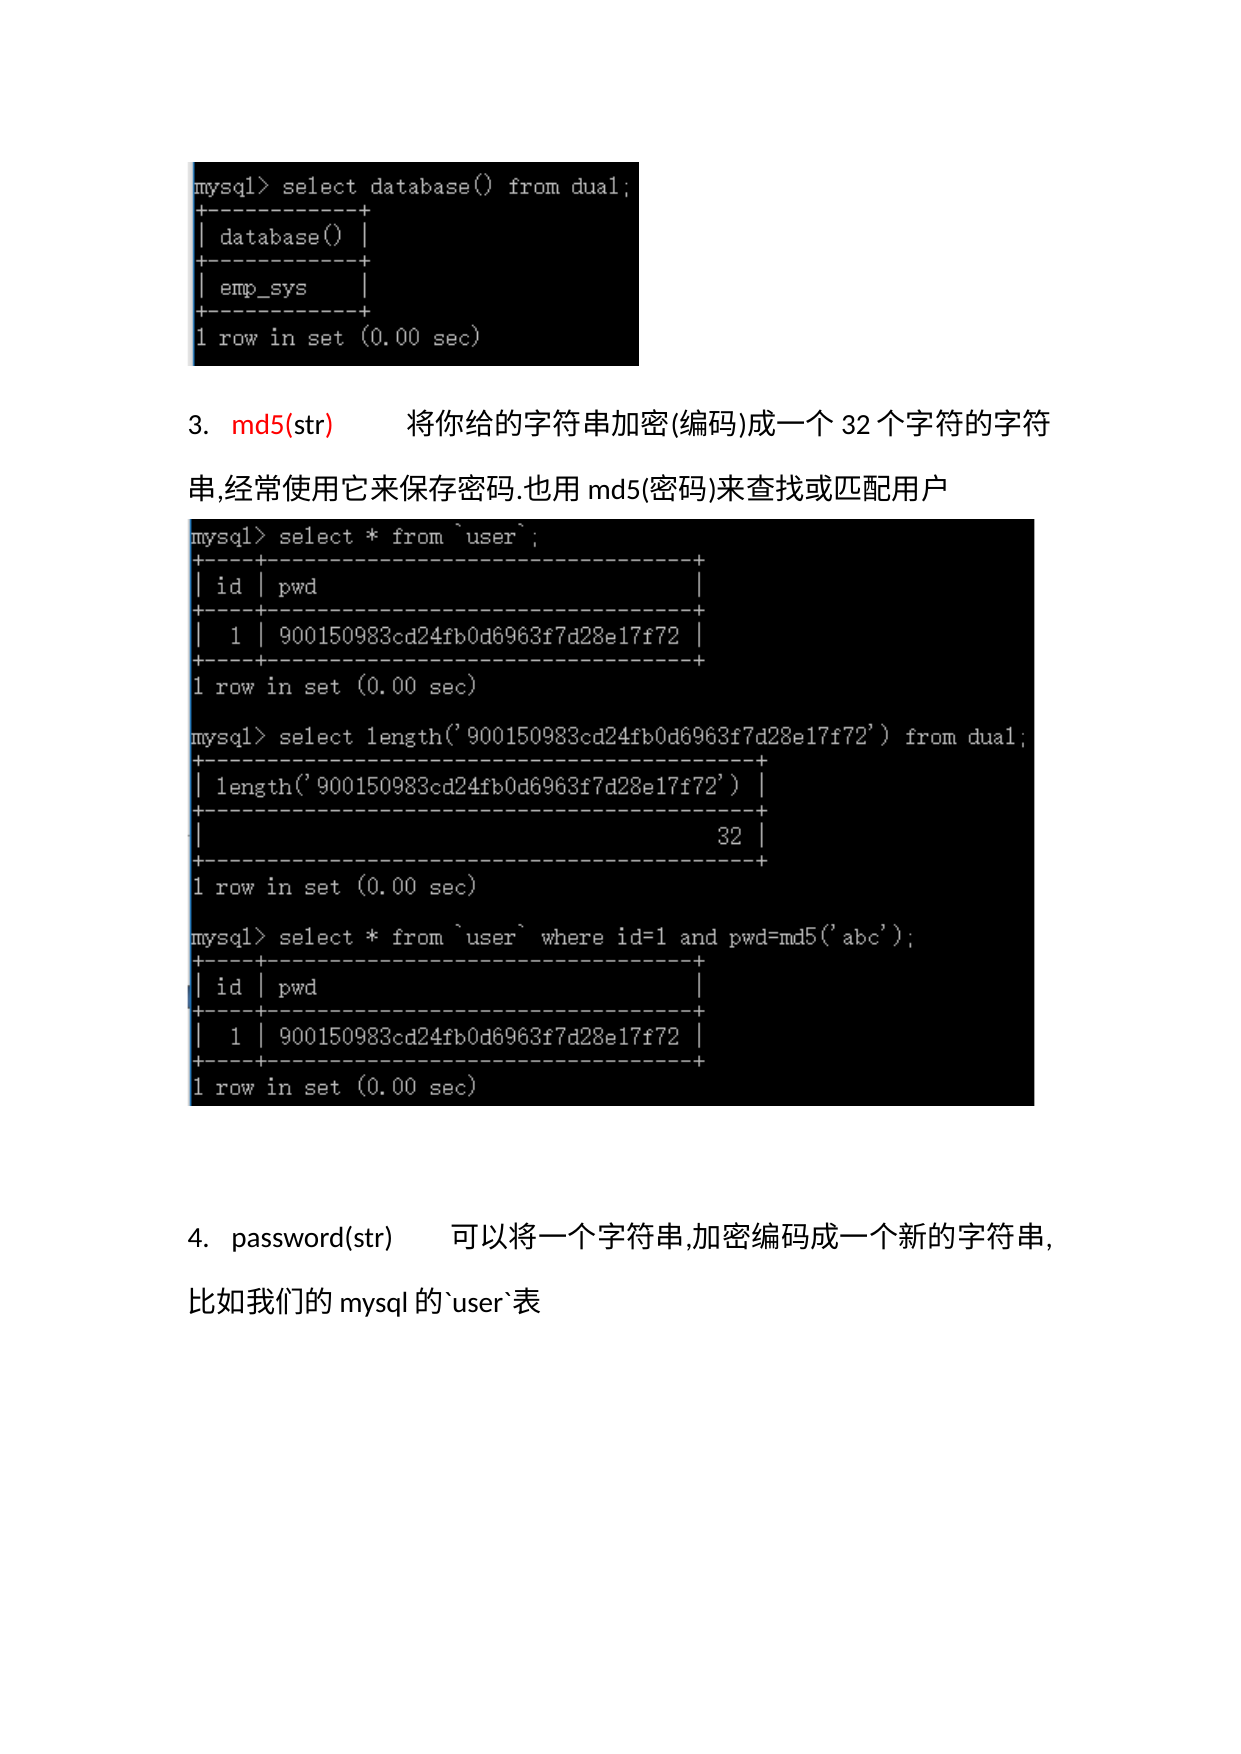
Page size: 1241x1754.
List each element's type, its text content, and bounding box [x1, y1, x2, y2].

text 4. password(str) 可以将一个字符串,加密编码成一个新的字符串,比如我们的mysql的`user`表 [187, 1202, 1053, 1332]
picture [187, 162, 639, 366]
picture [187, 519, 1035, 1106]
text 3. md5(str) 将你给的字符串加密(编码)成一个32个字符的字符串,经常使用它来保存密码.也用md5(密码)来查找或匹配用户 [187, 389, 1053, 519]
